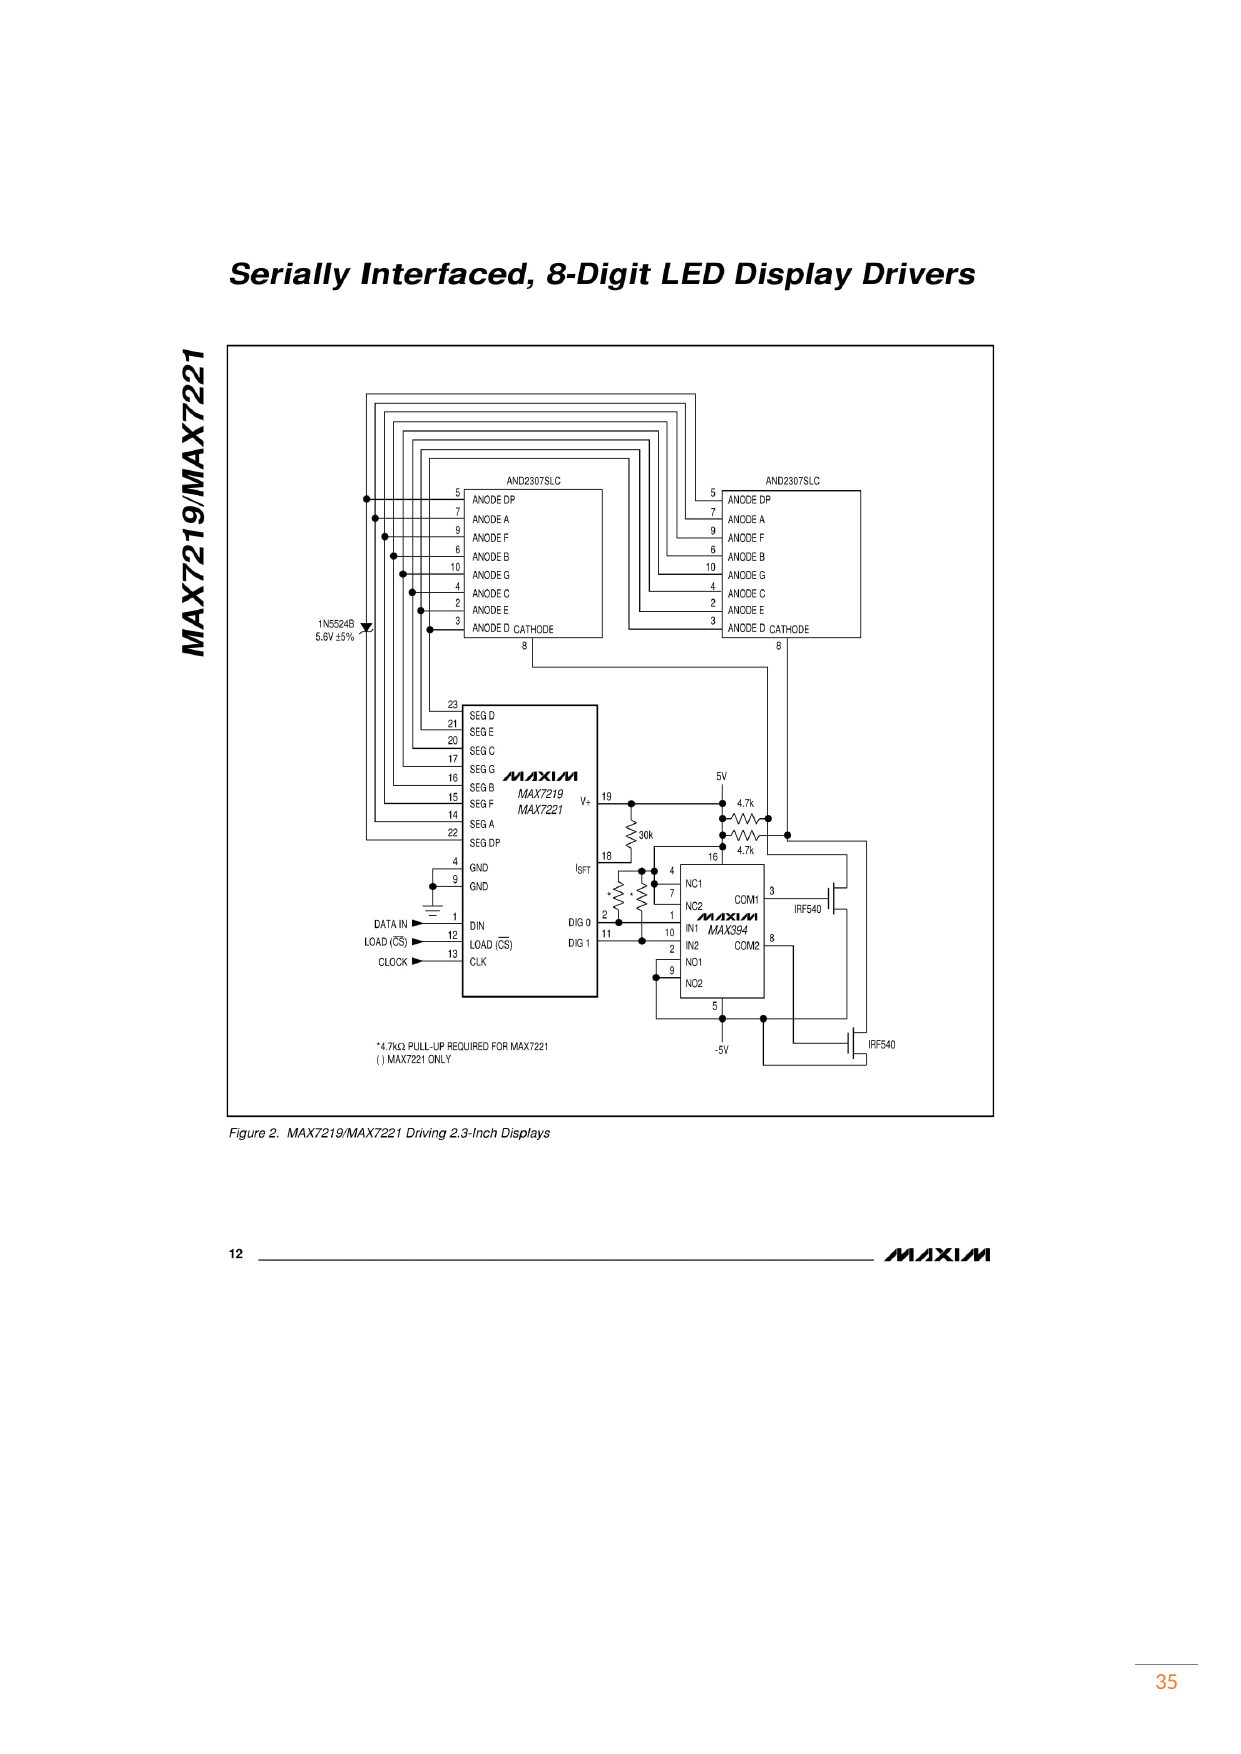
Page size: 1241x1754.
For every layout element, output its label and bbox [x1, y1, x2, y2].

picture [147, 147, 1092, 1370]
